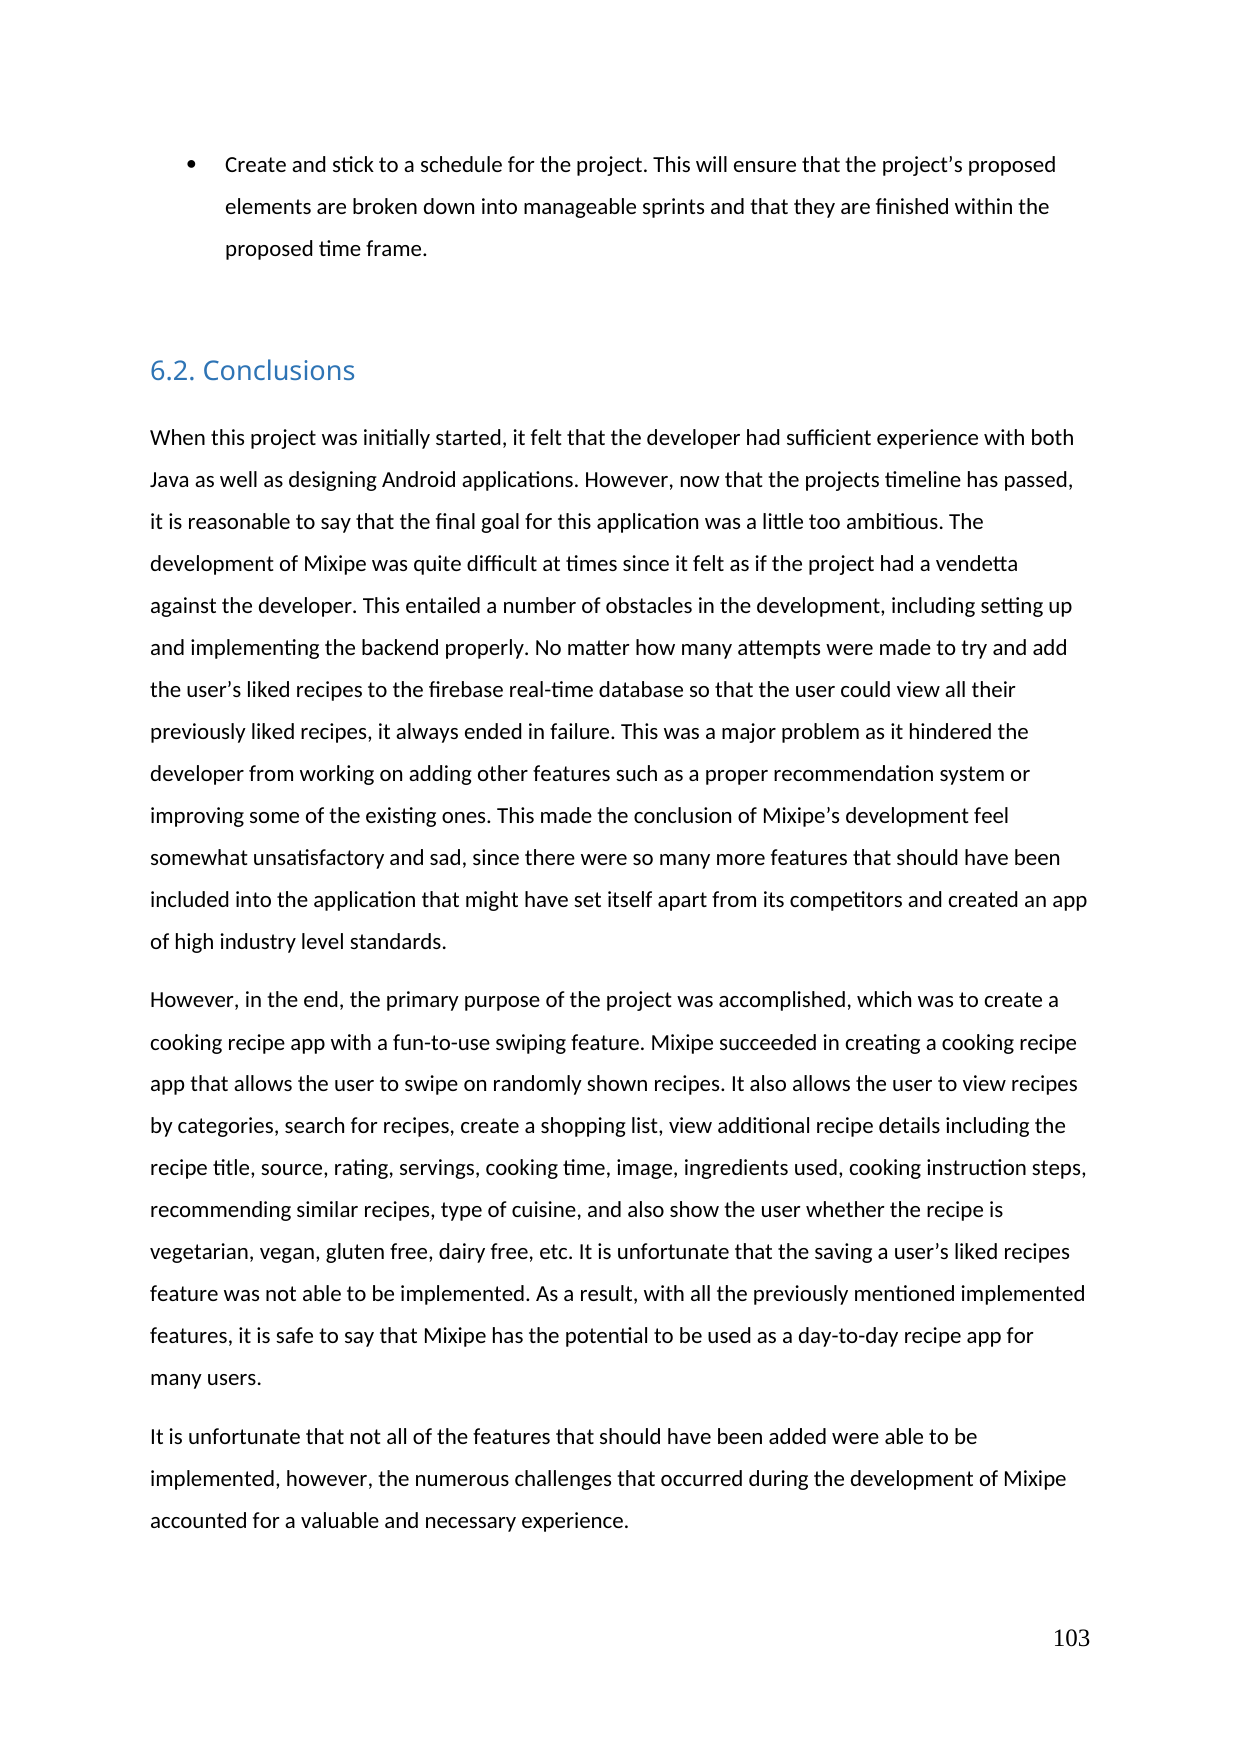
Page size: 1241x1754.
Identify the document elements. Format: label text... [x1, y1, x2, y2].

list Create and stick to a schedule for the project. This will ensure that the project’s proposed elements are broken down into manageable sprints and that they are finished within the proposed time frame. [187, 150, 1090, 262]
text However, in the end, the primary purpose of the project was accomplished, which was to create a cooking recipe app with a fun-to-use swiping feature. Mixipe succeeded in creating a cooking recipe app that allows the user to swipe on randomly shown recipes. It also allows the user to view recipes by categories, search for recipes, create a shopping list, view additional recipe details including the recipe title, source, rating, servings, cooking time, image, ingredients used, cooking instruction steps, recommending similar recipes, type of cuisine, and also show the user whether the recipe is vegetarian, vegan, gluten free, dairy free, etc. It is unfortunate that the saving a user’s liked recipes feature was not able to be implemented. As a result, with all the previously mentioned implemented features, it is safe to say that Mixipe has the potential to be used as a day-to-day recipe app for many users. [150, 986, 1090, 1391]
text It is unfortunate that not all of the features that should have been added were able to be implemented, however, the numerous challenges that occurred during the development of Mixipe accounted for a valuable and necessary experience. [150, 1422, 1090, 1534]
subtitle 6.2. Conclusions [150, 351, 1090, 388]
text When this project was initially started, it felt that the developer had sufficient experience with both Java as well as designing Android applications. However, now that the projects timeline has passed, it is reasonable to say that the final goal for this application was a little too ambitious. The development of Mixipe was quite difficult at times since it felt as if the project had a vendetta against the developer. This entailed a number of obstacles in the development, including setting up and implementing the backend properly. No matter how many attempts were made to try and add the user’s liked recipes to the firebase real-time database so that the user could view all their previously liked recipes, it always ended in failure. This was a major problem as it hindered the developer from working on adding other features such as a proper recommendation system or improving some of the existing ones. This made the conclusion of Mixipe’s development feel somewhat unsatisfactory and sad, since there were so many more features that should have been included into the application that might have set itself apart from its competitors and created an app of high industry level standards. [150, 423, 1090, 955]
